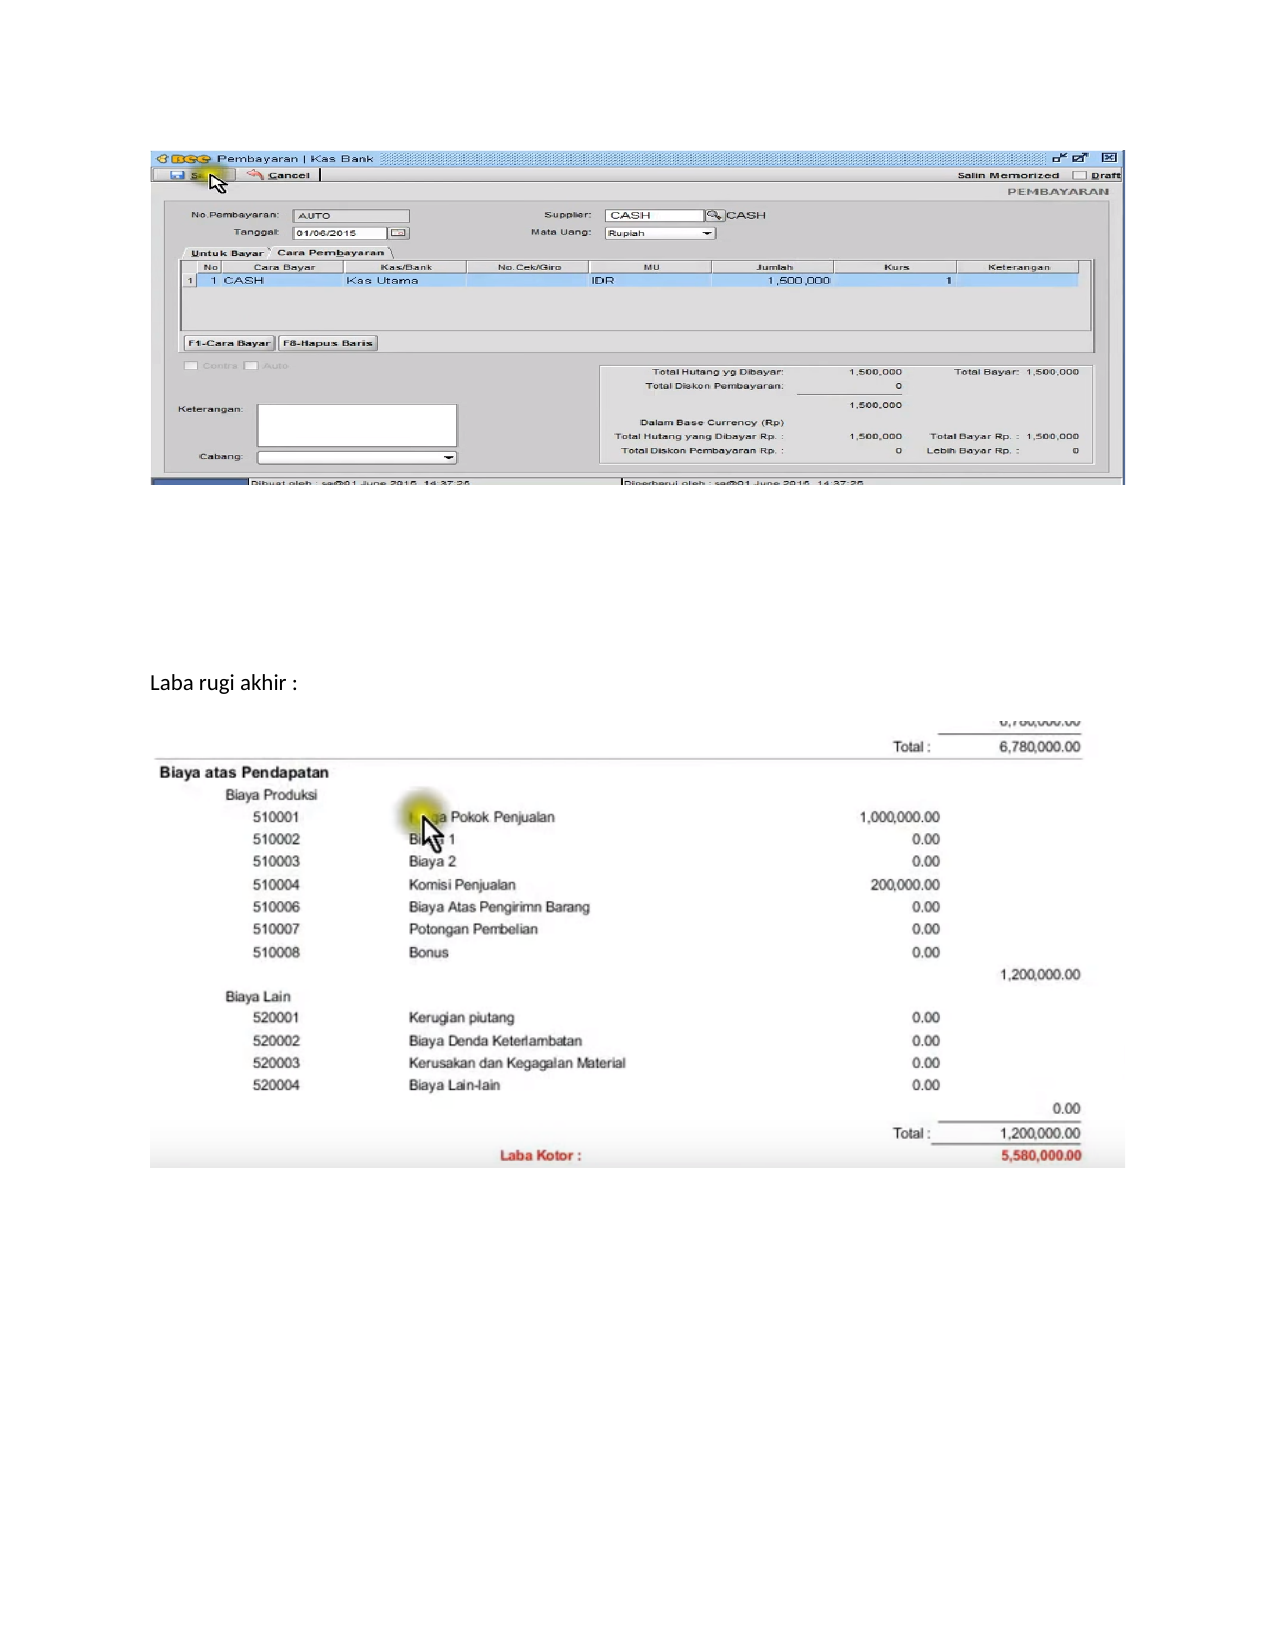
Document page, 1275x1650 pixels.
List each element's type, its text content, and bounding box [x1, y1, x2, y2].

text Laba rugi akhir : [150, 668, 1125, 696]
picture [150, 150, 1125, 485]
picture [150, 721, 1125, 1168]
